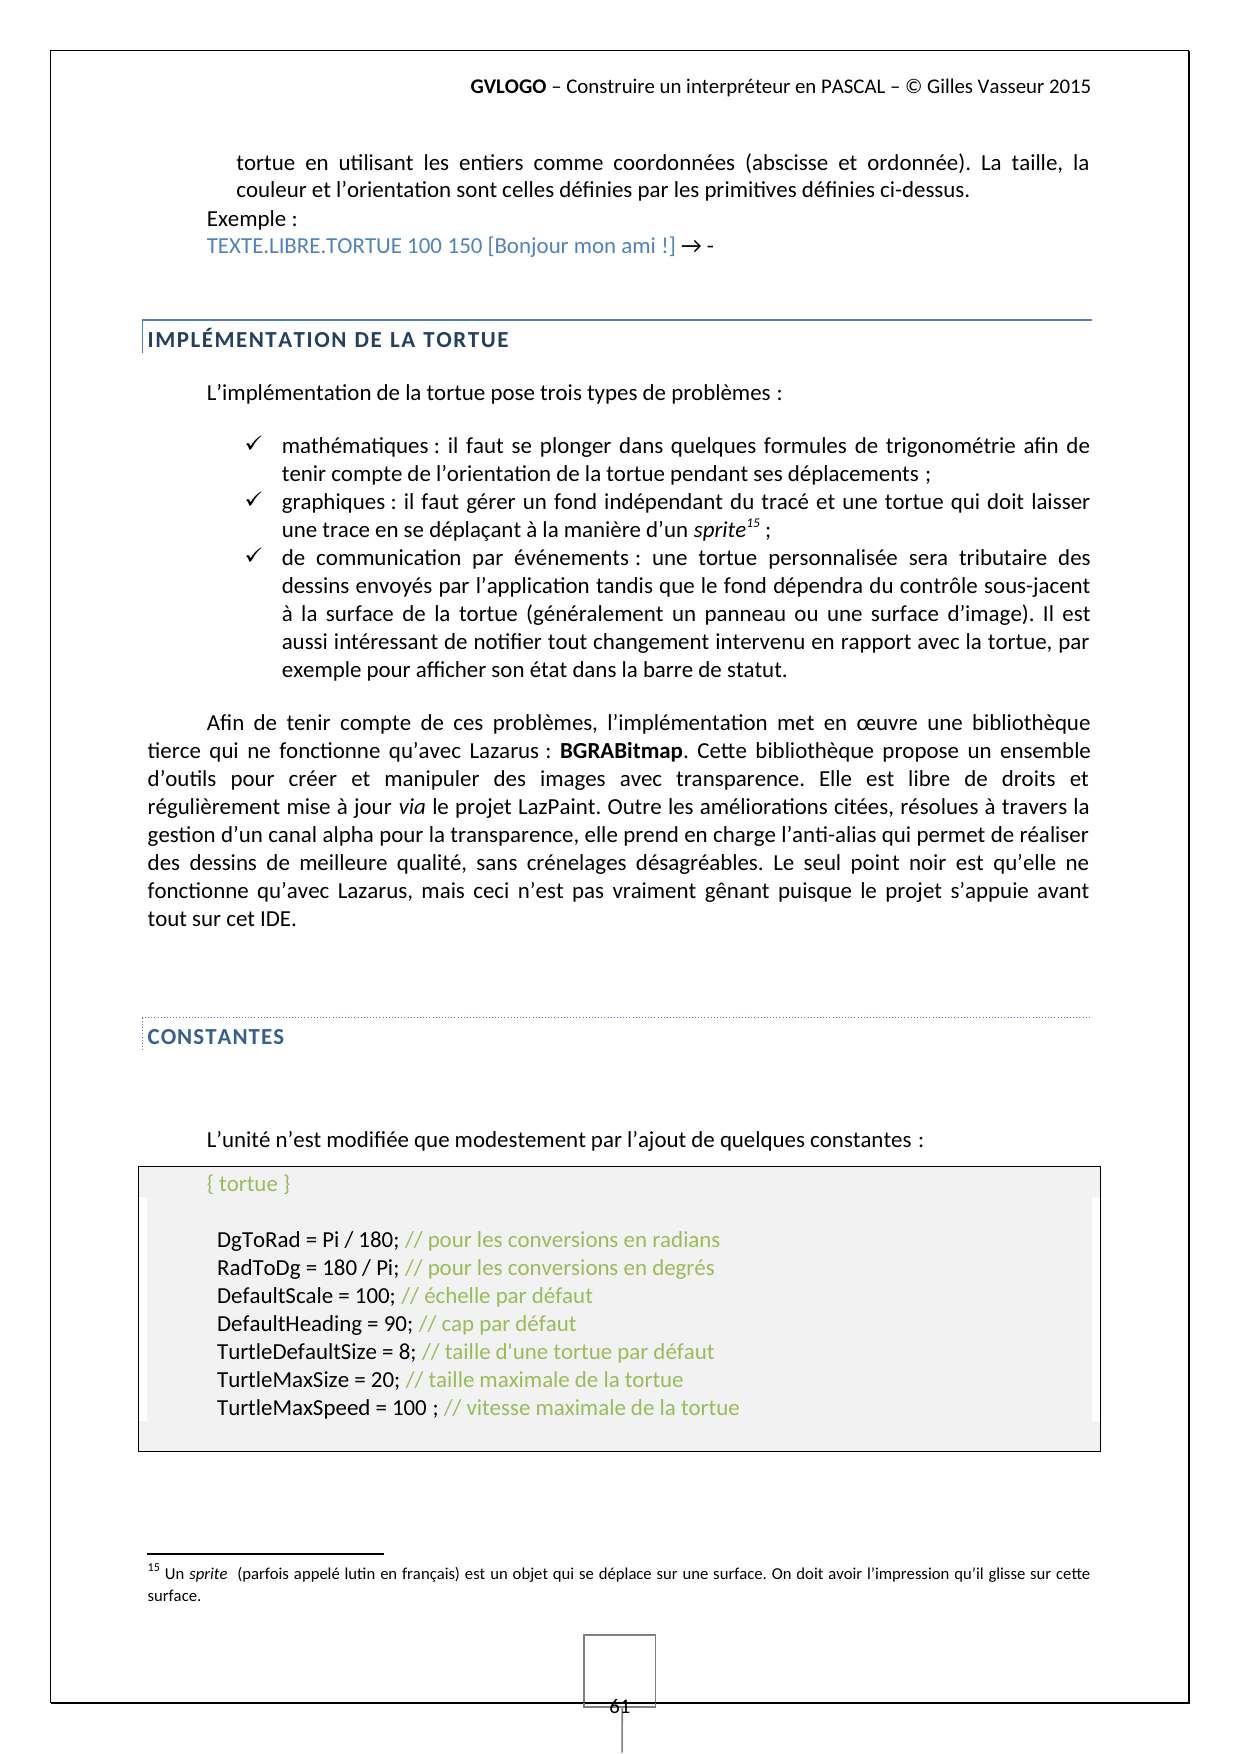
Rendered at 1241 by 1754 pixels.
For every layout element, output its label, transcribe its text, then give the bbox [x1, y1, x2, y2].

text TurtleMaxSpeed = 100 ; // vitesse maximale de la tortue [147, 1393, 1092, 1418]
text TurtleDefaultSize = 8; // taille d'une tortue par défaut [147, 1337, 1092, 1365]
text TurtleMaxSize = 20; // taille maximale de la tortue [147, 1365, 1092, 1393]
text Afin de tenir compte de ces problèmes, l’implémentation met en œuvre une bibliothèque tierce qui ne fonctionne qu’avec Lazarus : BGRABitmap. Cette bibliothèque propose un ensemble d’outils pour créer et manipuler des images avec transparence. Elle est libre de droits et régulièrement mise à jour via le projet LazPaint. Outre les améliorations citées, résolues à travers la gestion d’un canal alpha pour la transparence, elle prend en charge l’anti-alias qui permet de réaliser des dessins de meilleure qualité, sans crénelages désagréables. Le seul point noir est qu’elle ne fonctionne qu’avec Lazarus, mais ceci n’est pas vraiment gênant puisque le projet s’appuie avant tout sur cet IDE. [147, 708, 1092, 932]
list mathématiques : il faut se plonger dans quelques formules de trigonométrie afin de tenir compte de l’orientation de la tortue pendant ses déplacements ; [244, 431, 1092, 487]
text L’unité n’est modifiée que modestement par l’ajout de quelques constantes : [147, 1125, 1092, 1153]
text L’implémentation de la tortue pose trois types de problèmes : [147, 378, 1092, 406]
text RadToDg = 180 / Pi; // pour les conversions en degrés [147, 1253, 1092, 1281]
text DefaultScale = 100; // échelle par défaut [147, 1281, 1092, 1309]
subtitle Constantes [142, 1016, 1092, 1050]
text DgToRad = Pi / 180; // pour les conversions en radians [147, 1225, 1092, 1253]
text TEXTE.LIBRE.TORTUE 100 150 [Bonjour mon ami !] → - [147, 232, 1092, 260]
text { tortue } [139, 1167, 1100, 1197]
text DefaultHeading = 90; // cap par défaut [147, 1309, 1092, 1337]
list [207, 148, 1092, 204]
list de communication par événements : une tortue personnalisée sera tributaire des dessins envoyés par l’application tandis que le fond dépendra du contrôle sous-jacent à la surface de la tortue (généralement un panneau ou une surface d’image). Il est aussi intéressant de notifier tout changement intervenu en rapport avec la tortue, par exemple pour afficher son état dans la barre de statut. [244, 543, 1092, 683]
list graphiques : il faut gérer un fond indépendant du tracé et une tortue qui doit laisser une trace en se déplaçant à la manière d’un sprite ; [244, 487, 1092, 543]
text Exemple : [147, 204, 1092, 232]
subtitle Implémentation de la tortue [143, 321, 1092, 353]
